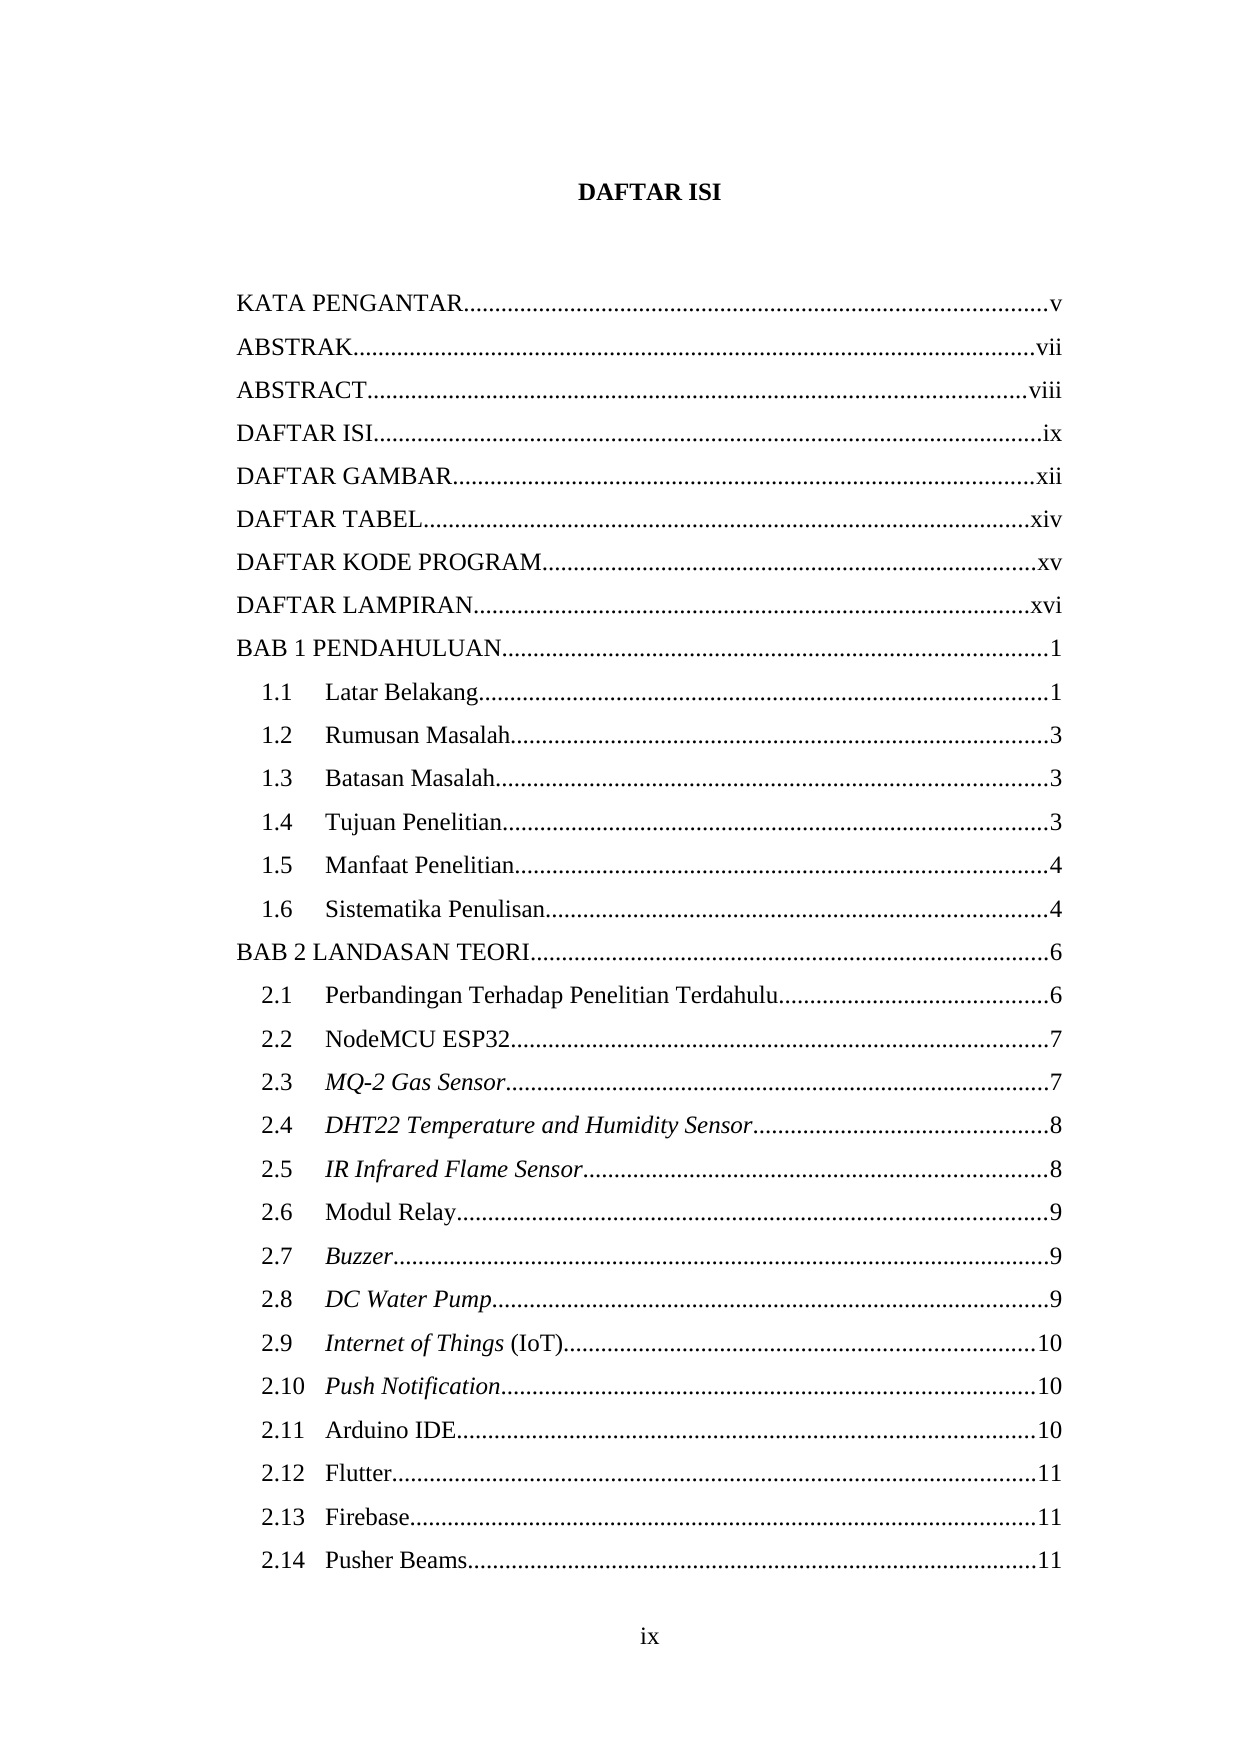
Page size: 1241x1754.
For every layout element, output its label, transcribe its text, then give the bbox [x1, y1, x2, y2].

subtitle DAFTAR ISI [236, 177, 1063, 206]
